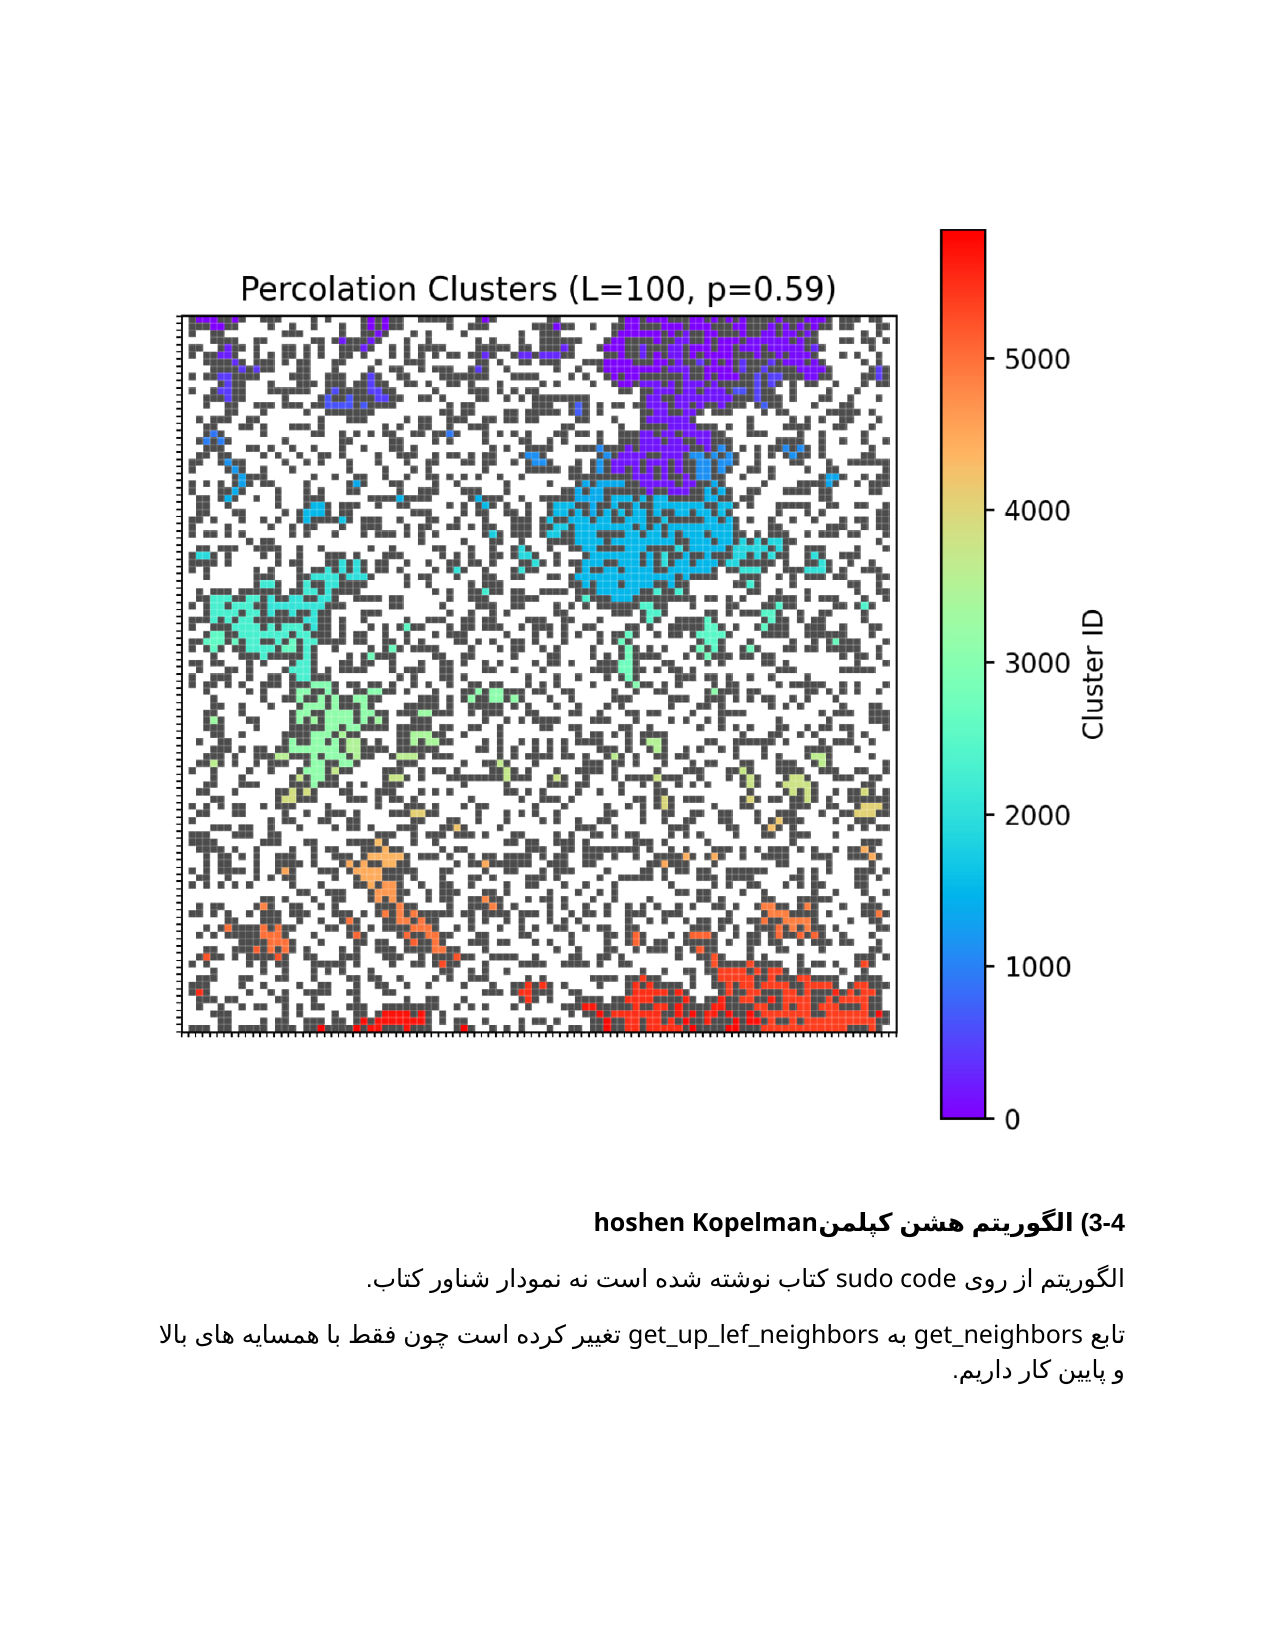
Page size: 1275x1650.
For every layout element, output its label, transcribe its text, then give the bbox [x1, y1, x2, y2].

text 3-4) الگوریتم هشن کپلمنhoshen Kopelman [150, 1205, 1125, 1239]
picture [150, 150, 1125, 1184]
text تابع get_neighbors به get_up_lef_neighbors تغییر کرده است چون فقط با همسایه های بالا و پایین کار داریم. [150, 1317, 1125, 1384]
text الگوریتم از روی sudo code کتاب نوشته شده است نه نمودار شناور کتاب. [150, 1261, 1125, 1295]
